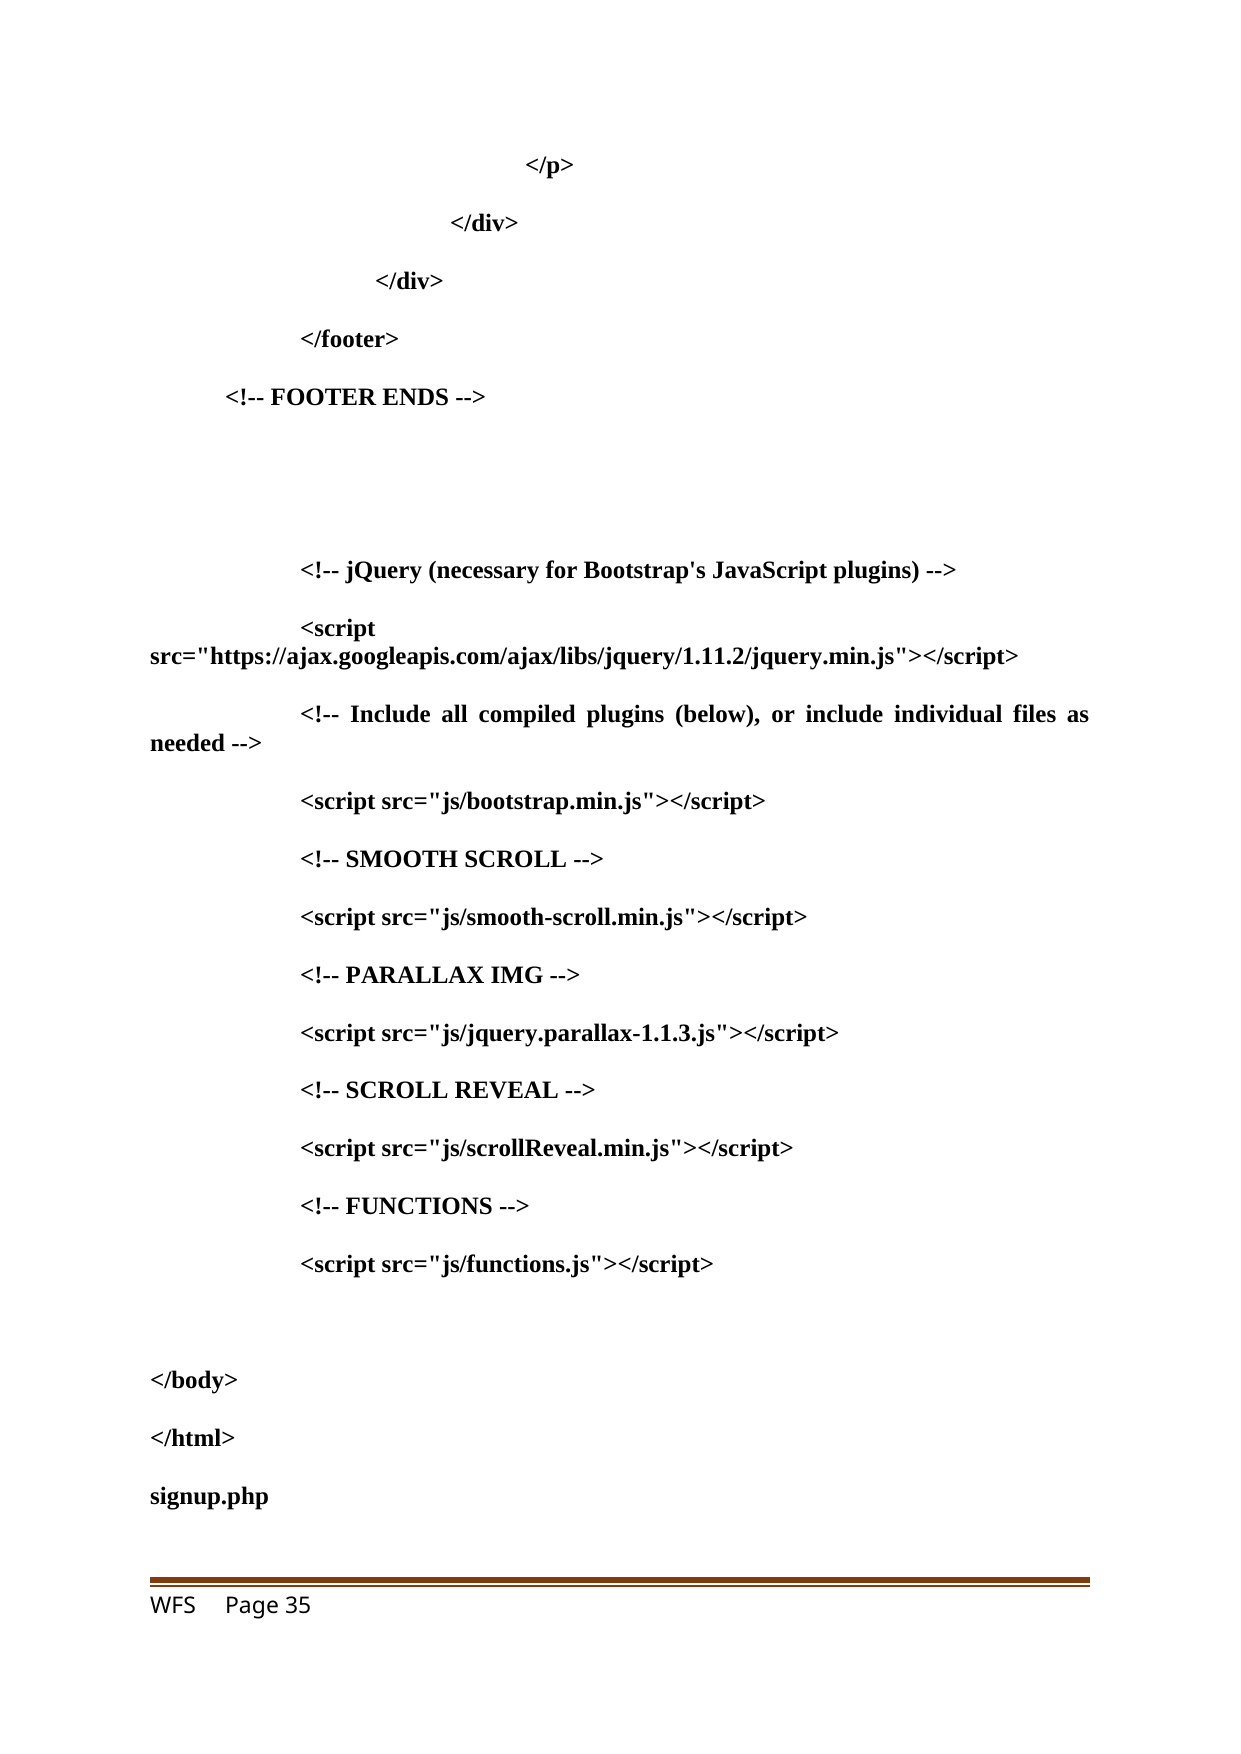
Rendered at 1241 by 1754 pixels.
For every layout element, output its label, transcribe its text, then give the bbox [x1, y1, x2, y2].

text <script src="js/smooth-scroll.min.js"></script> [150, 902, 1090, 931]
text </html> [150, 1423, 1090, 1452]
text signup.php [150, 1481, 1090, 1510]
text <!-- Include all compiled plugins (below), or include individual files as needed --> [150, 699, 1090, 757]
text <script src="js/jquery.parallax-1.1.3.js"></script> [150, 1018, 1090, 1046]
text <script src="js/bootstrap.min.js"></script> [150, 786, 1090, 815]
text <!-- jQuery (necessary for Bootstrap's JavaScript plugins) --> [150, 555, 1090, 583]
text </footer> [150, 324, 1090, 352]
text <script src="js/functions.js"></script> [150, 1249, 1090, 1278]
text </body> [150, 1365, 1090, 1394]
text <script src="js/scrollReveal.min.js"></script> [150, 1133, 1090, 1162]
text <!-- SMOOTH SCROLL --> [150, 844, 1090, 873]
text </div> [150, 208, 1090, 237]
text <!-- SCROLL REVEAL --> [150, 1076, 1090, 1104]
text <!-- FUNCTIONS --> [150, 1191, 1090, 1220]
text <script src="https://ajax.googleapis.com/ajax/libs/jquery/1.11.2/jquery.min.js"></script> [150, 613, 1090, 670]
text </div> [150, 266, 1090, 294]
text <!-- FOOTER ENDS --> [150, 382, 1090, 410]
text <!-- PARALLAX IMG --> [150, 960, 1090, 988]
text </p> [150, 150, 1090, 179]
